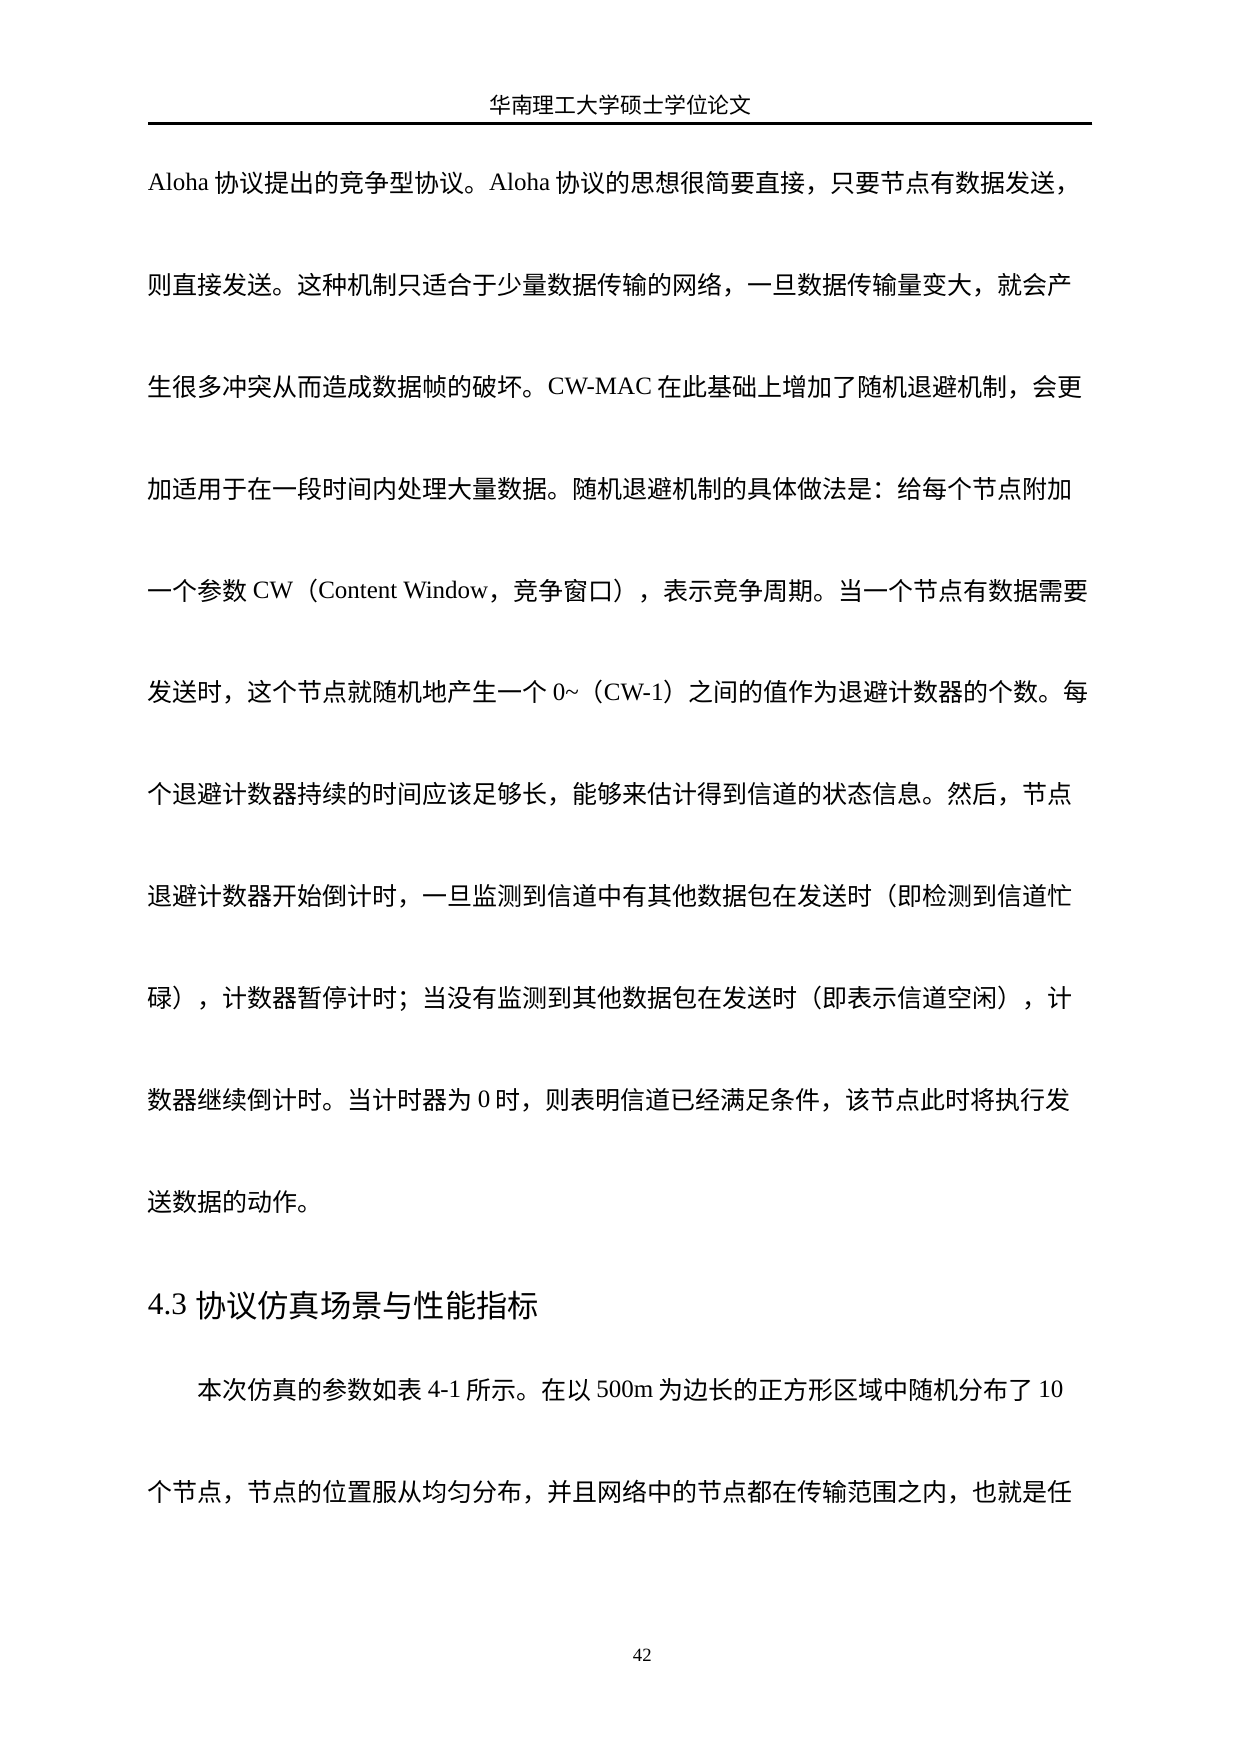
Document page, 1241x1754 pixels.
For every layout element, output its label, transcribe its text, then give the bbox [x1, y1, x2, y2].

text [148, 1354, 1092, 1524]
subtitle 4.3 协议仿真场景与性能指标 [148, 1269, 1092, 1337]
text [148, 148, 1092, 1234]
